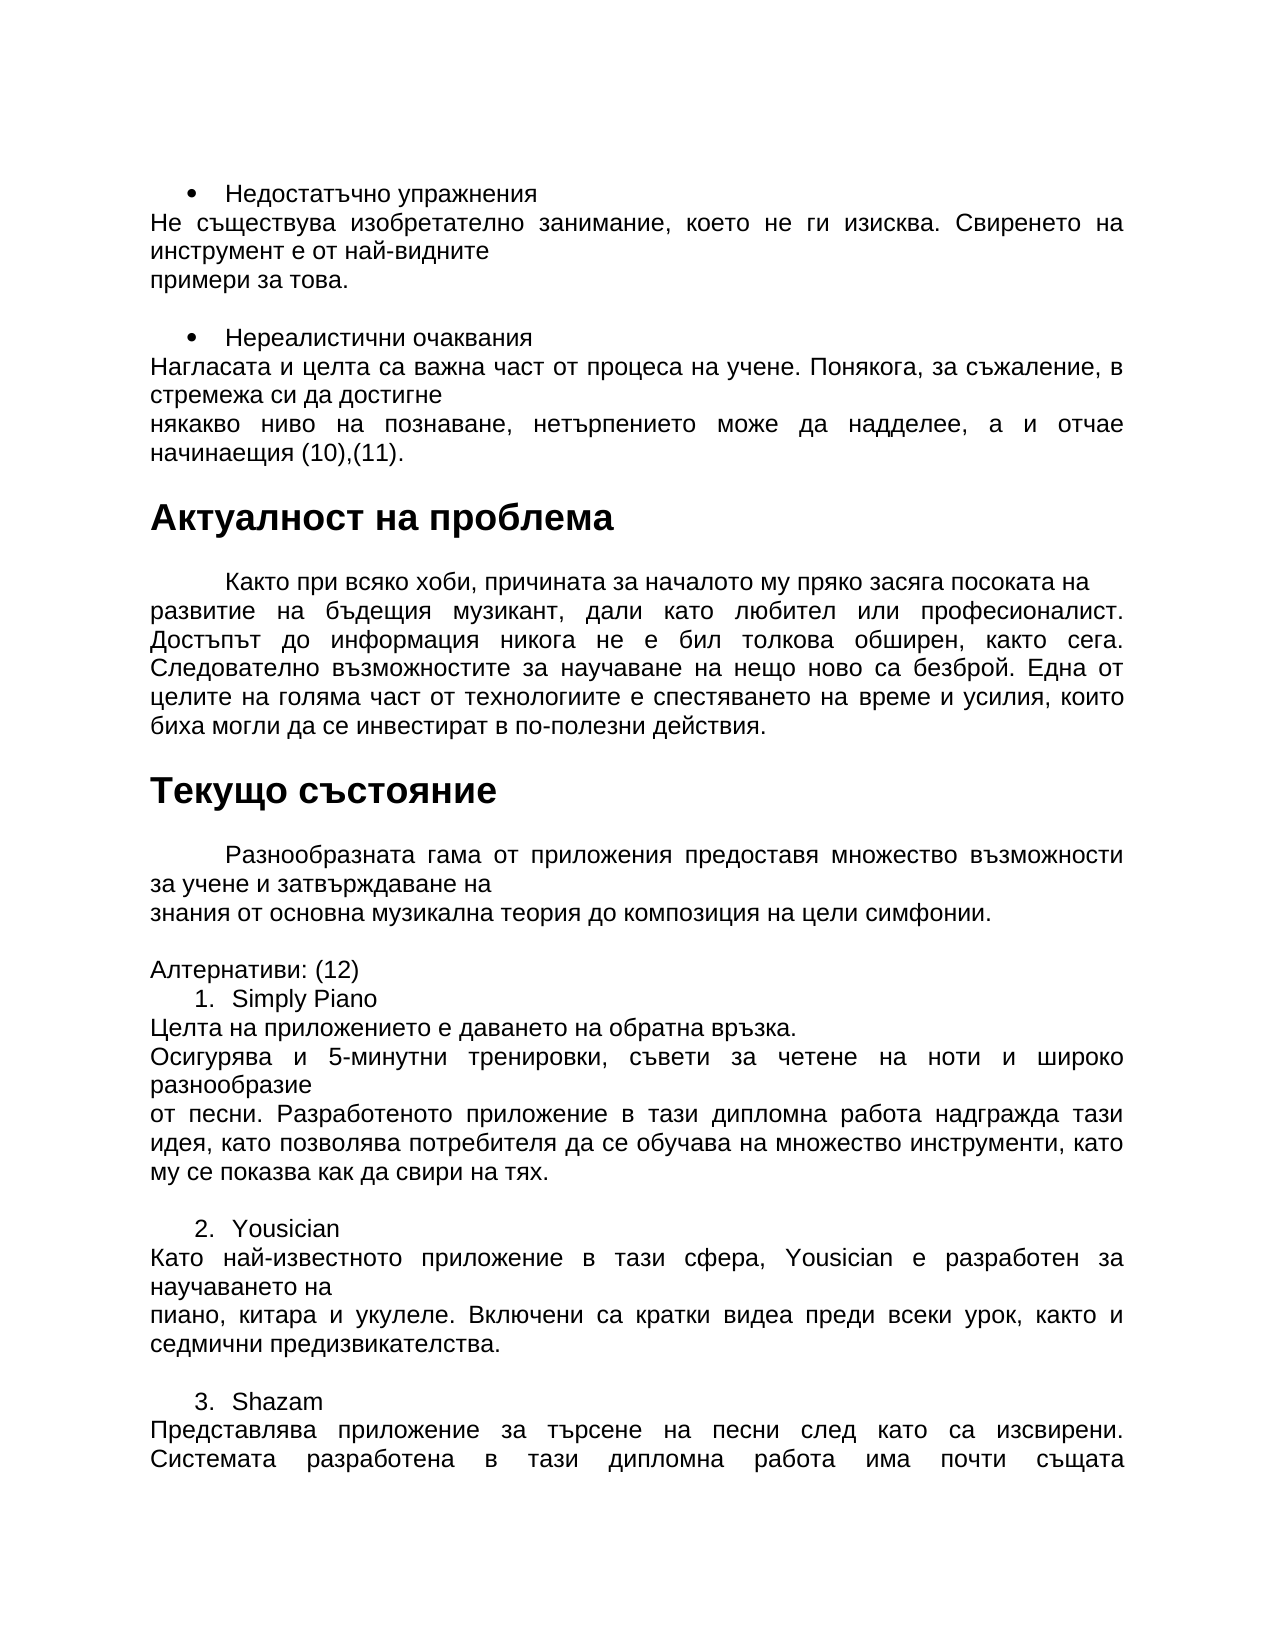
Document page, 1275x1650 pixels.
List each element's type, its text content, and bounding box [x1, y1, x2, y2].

text Актуалност на проблема [150, 495, 1125, 538]
text Като най-известното приложение в тази сфера, Yousician е разработен за научаването на [150, 1243, 1125, 1300]
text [150, 1415, 1125, 1473]
text Нагласата и целта са важна част от процеса на учене. Понякога, за съжаление, в стремежа си да достигне [150, 351, 1125, 409]
list Недостатъчно упражнения [187, 179, 1125, 208]
list Нереалистични очаквания [187, 323, 1125, 351]
text развитие на бъдещия музикант, дали като любител или професионалист. Достъпът до информация никога не е бил толкова обширен, както сега. Следователно възможностите за научаване на нещо ново са безброй. Една от целите на голяма част от технологиите е спестяването на време и усилия, които биха могли да се инвестират в по-полезни действия. [150, 596, 1125, 739]
text Текущо състояние [150, 768, 1125, 811]
text Както при всяко хоби, причината за началото му пряко засяга посоката на [150, 567, 1125, 596]
text някакво ниво на познаване, нетърпението може да надделее, а и отчае начинаещия (10),(11). [150, 409, 1125, 466]
list Yousician [194, 1214, 1125, 1243]
text Разнообразната гама от приложения предоставя множество възможности за учене и затвърждаване на [150, 840, 1125, 898]
text примери за това. [150, 265, 1125, 294]
list Simply Piano [194, 984, 1125, 1013]
text от песни. Разработеното приложение в тази дипломна работа надгражда тази идея, като позволява потребителя да се обучава на множество инструменти, като му се показва как да свири на тях. [150, 1099, 1125, 1185]
text Алтернативи: (12) [150, 955, 1125, 984]
text Целта на приложението е даването на обратна връзка. [150, 1013, 1125, 1041]
text пиано, китара и укулеле. Включени са кратки видеа преди всеки урок, както и седмични предизвикателства. [150, 1300, 1125, 1358]
text знания от основна музикална теория до композиция на цели симфонии. [150, 898, 1125, 926]
text Осигурява и 5-минутни тренировки, съвети за четене на ноти и широко разнообразие [150, 1041, 1125, 1099]
list Shazam [194, 1386, 1125, 1415]
text Не съществува изобретателно занимание, което не ги изисква. Свиренето на инструмент е от най-видните [150, 208, 1125, 265]
